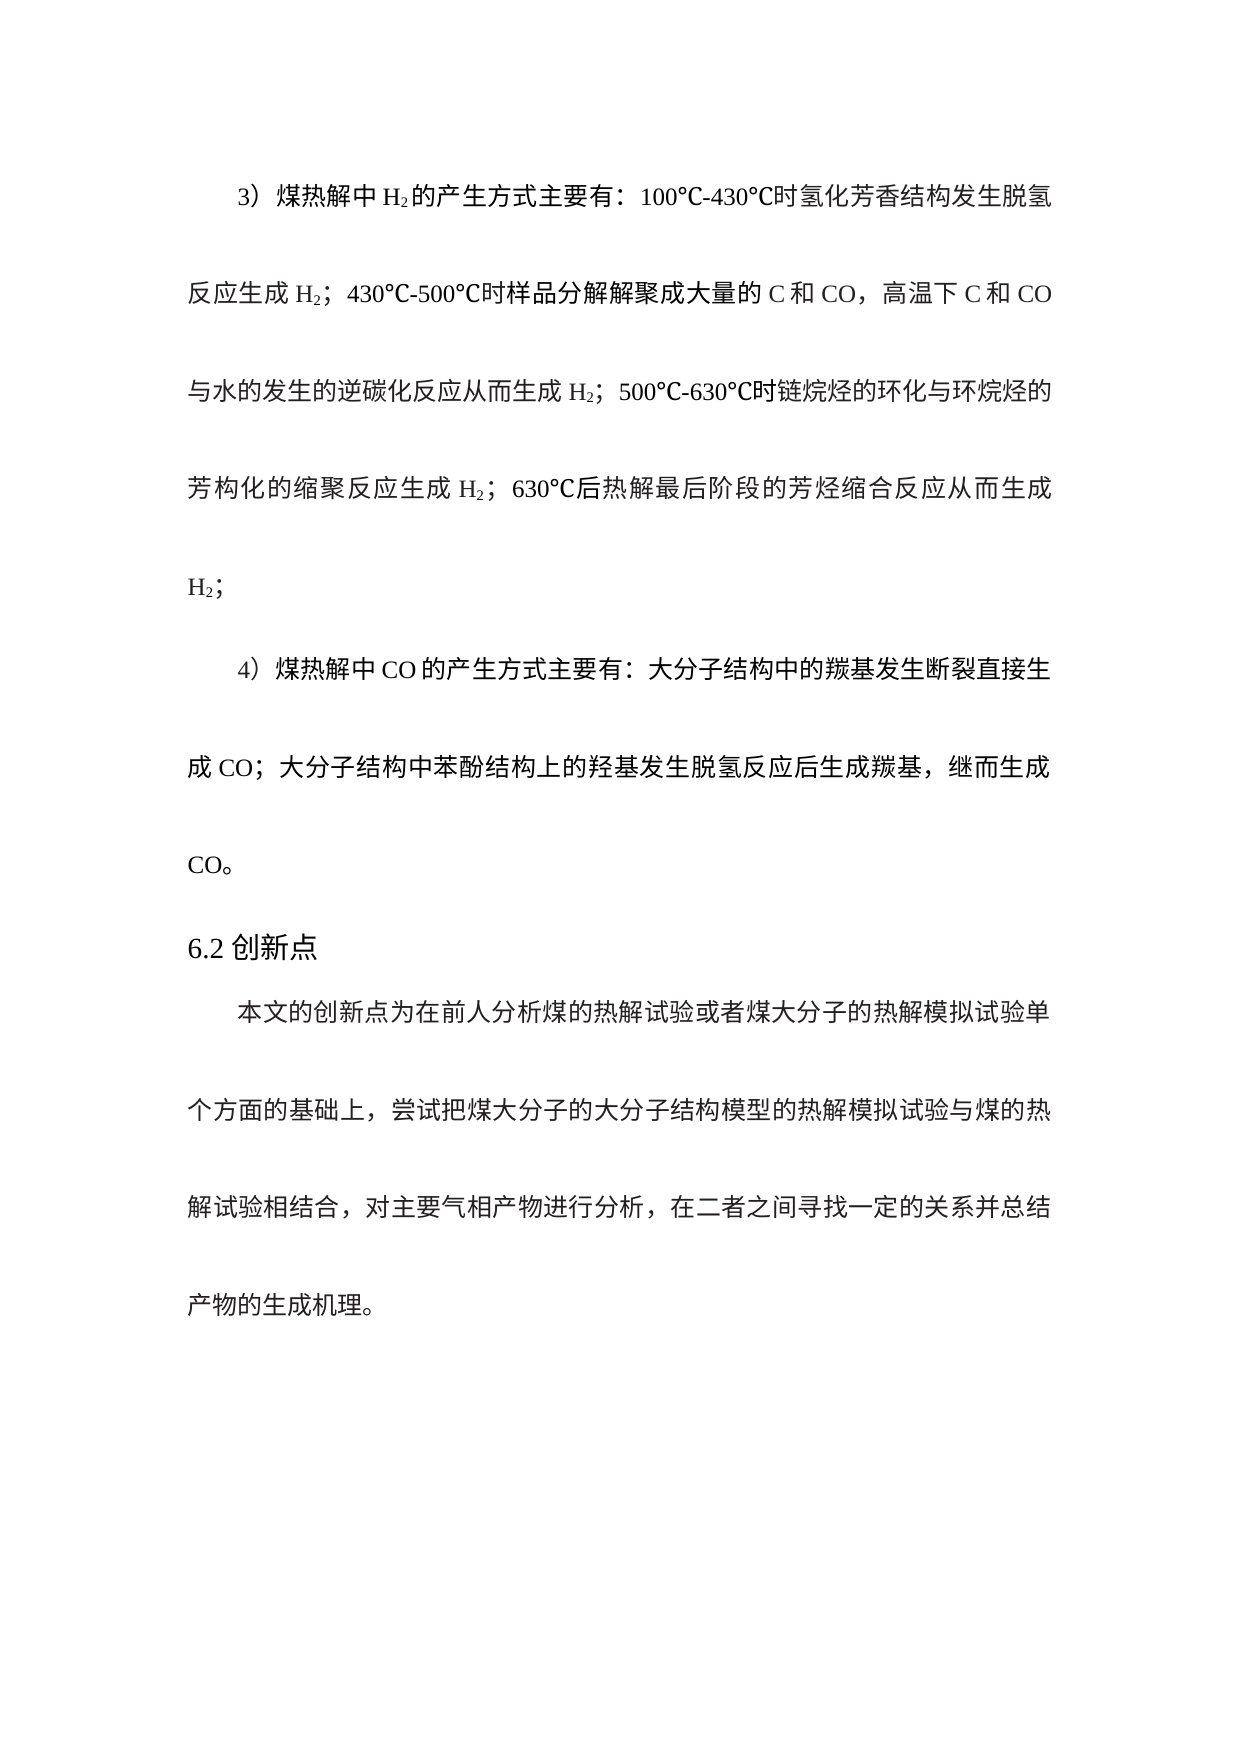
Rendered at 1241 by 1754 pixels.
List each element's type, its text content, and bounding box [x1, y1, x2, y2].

text 4）煤热解中CO的产生方式主要有：大分子结构中的羰基发生断裂直接生成CO；大分子结构中苯酚结构上的羟基发生脱氢反应后生成羰基，继而生成CO。 [187, 635, 1053, 895]
text 3）煤热解中H2的产生方式主要有：100℃-430℃时氢化芳香结构发生脱氢反应生成H2；430℃-500℃时样品分解解聚成大量的C和CO，高温下C和CO与水的发生的逆碳化反应从而生成H2；500℃-630℃时链烷烃的环化与环烷烃的芳构化的缩聚反应生成H2；630℃后热解最后阶段的芳烃缩合反应从而生成H2； [187, 162, 1053, 617]
text 本文的创新点为在前人分析煤的热解试验或者煤大分子的热解模拟试验单个方面的基础上，尝试把煤大分子的大分子结构模型的热解模拟试验与煤的热解试验相结合，对主要气相产物进行分析，在二者之间寻找一定的关系并总结产物的生成机理。 [187, 978, 1053, 1336]
text 6.2 创新点 [187, 913, 1053, 978]
